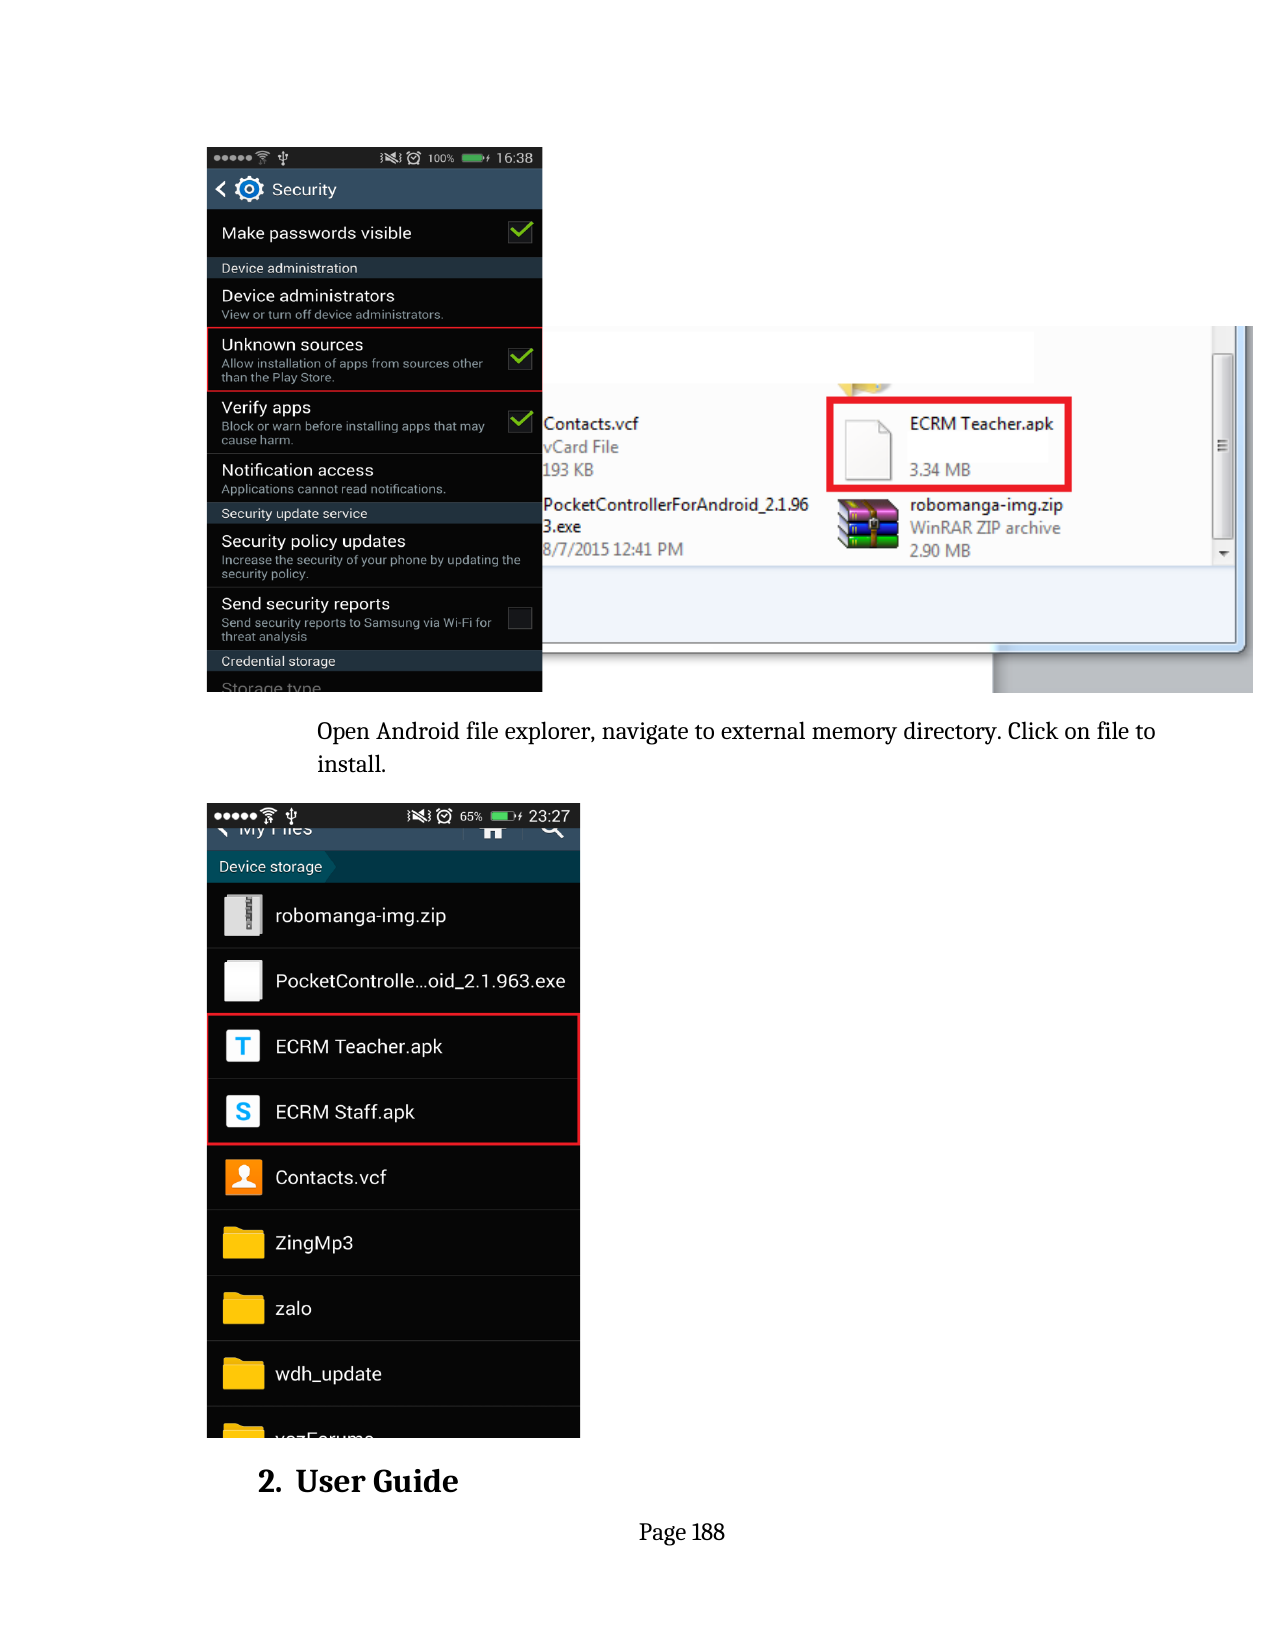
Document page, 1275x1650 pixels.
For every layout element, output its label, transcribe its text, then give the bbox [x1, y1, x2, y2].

list User Guide [258, 1463, 1157, 1501]
picture [206, 147, 1253, 693]
picture [206, 803, 581, 1438]
text Open Android file explorer, navigate to external memory directory. Click on file to install. [317, 717, 1157, 778]
